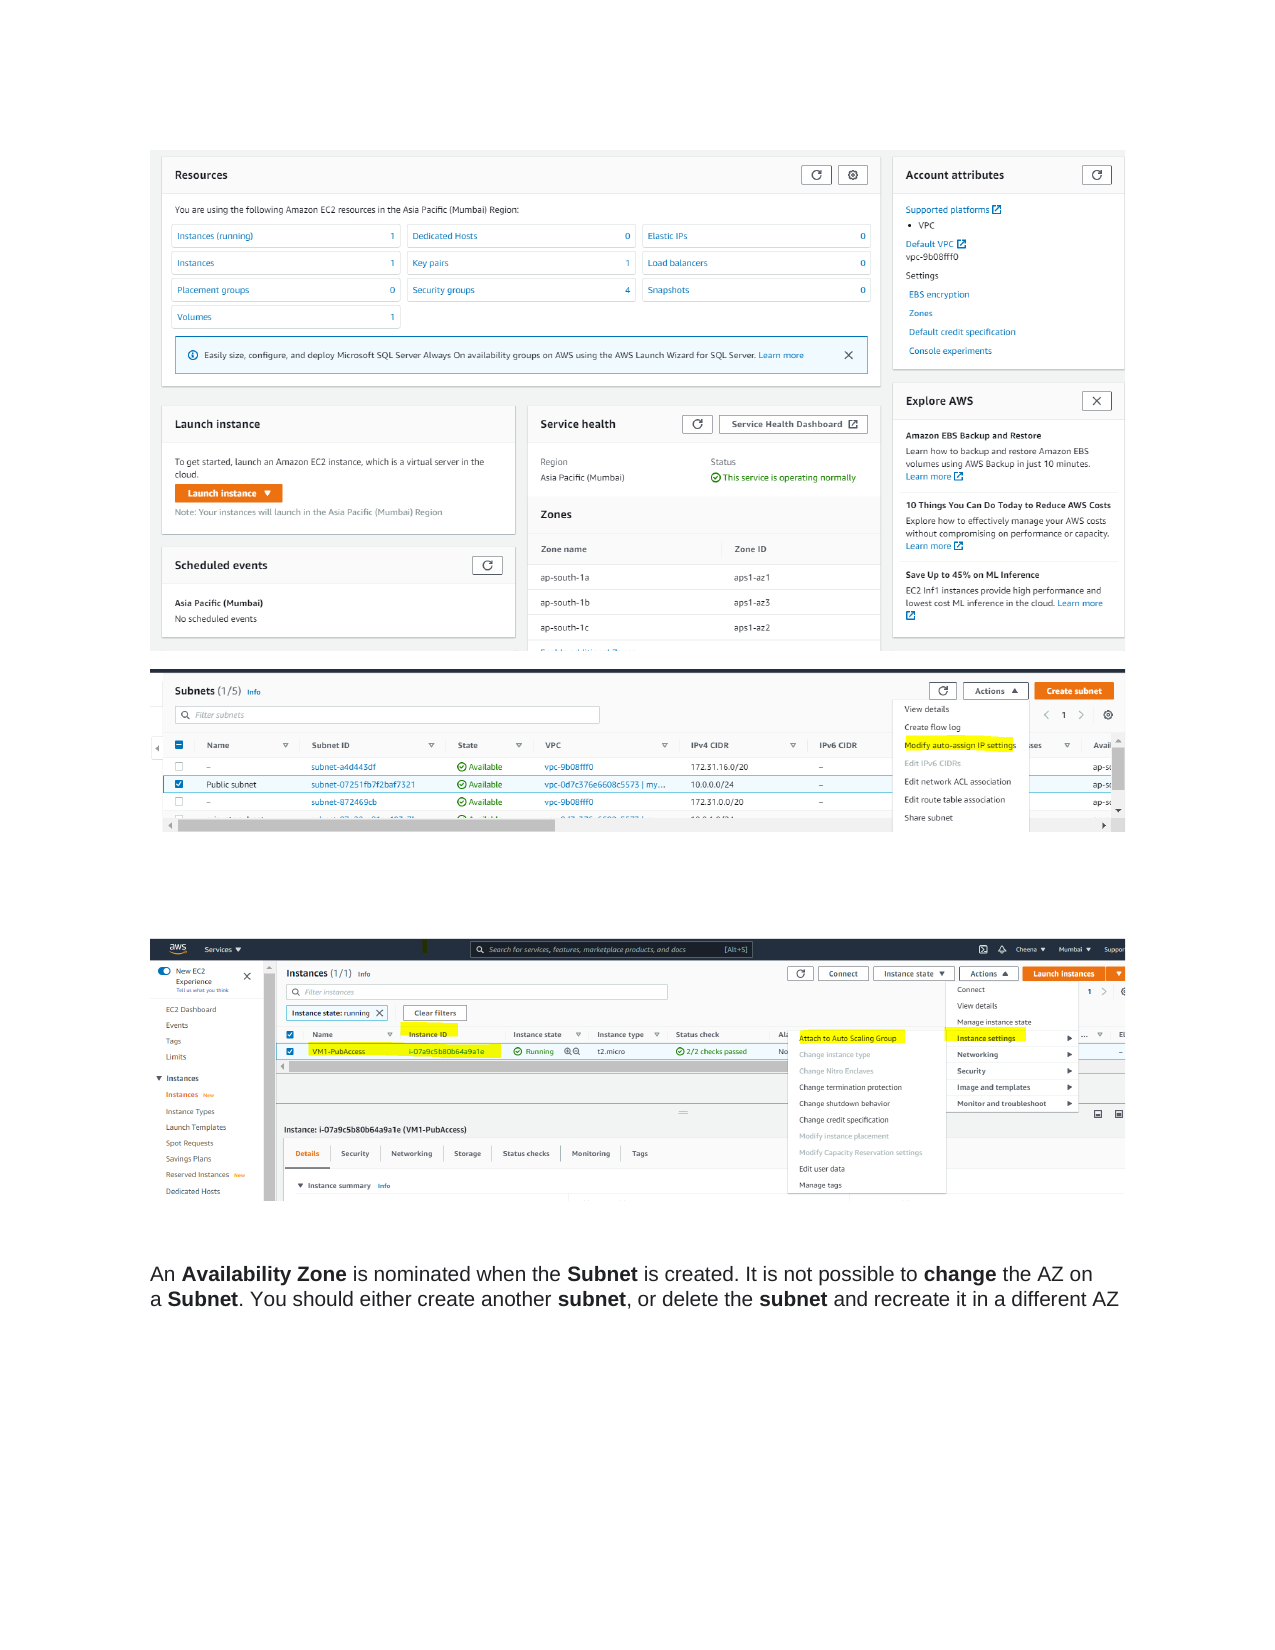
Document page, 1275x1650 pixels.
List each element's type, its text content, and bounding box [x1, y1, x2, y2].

picture [150, 935, 1125, 1201]
picture [150, 150, 1125, 651]
picture [150, 669, 1125, 832]
text An Availability Zone is nominated when the Subnet is created. It is not possible to change the AZ on a Subnet. You should either create another subnet, or delete the subnet and recreate it in a different AZ [150, 1261, 1125, 1311]
